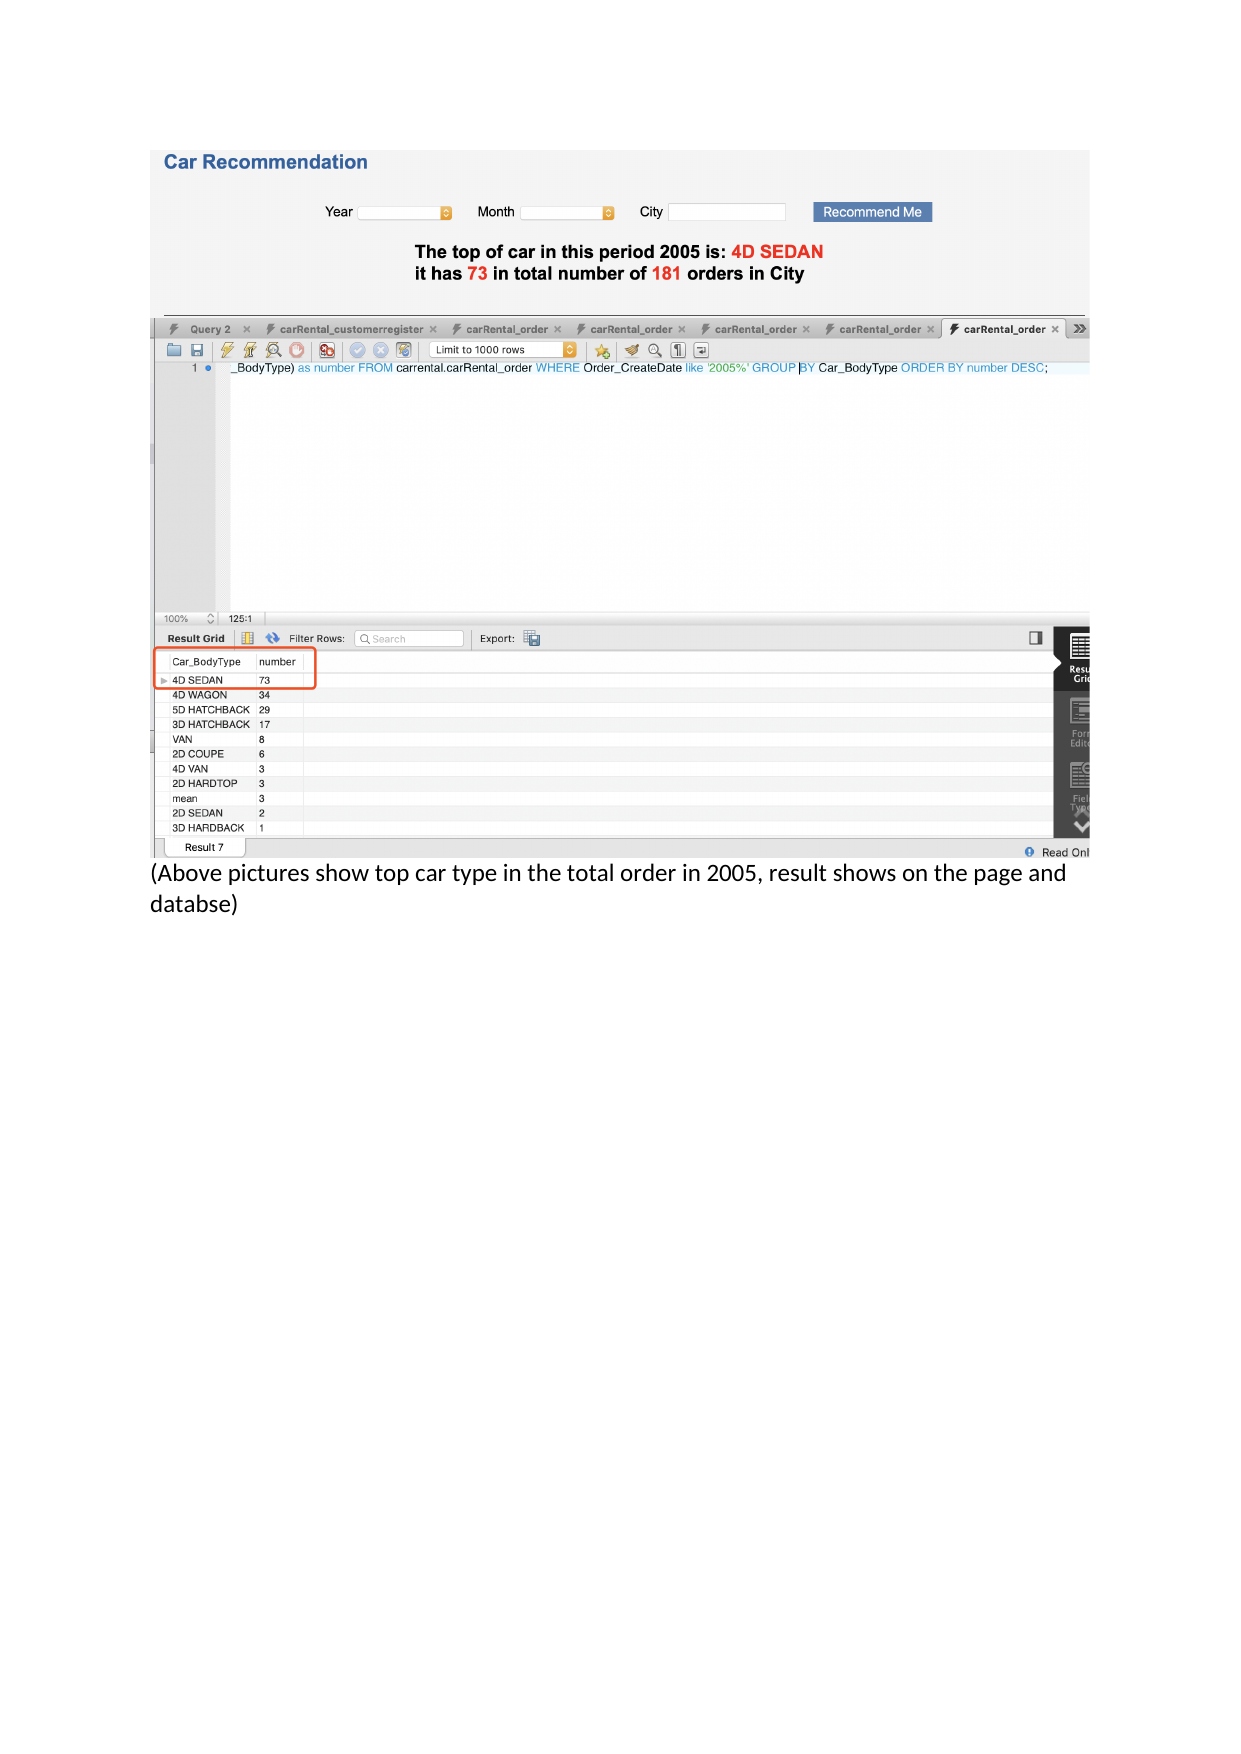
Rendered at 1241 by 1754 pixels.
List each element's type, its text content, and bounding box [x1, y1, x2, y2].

text (Above pictures show top car type in the total order in 2005, result shows on the page and databse) [150, 858, 1090, 918]
picture [150, 150, 1090, 858]
